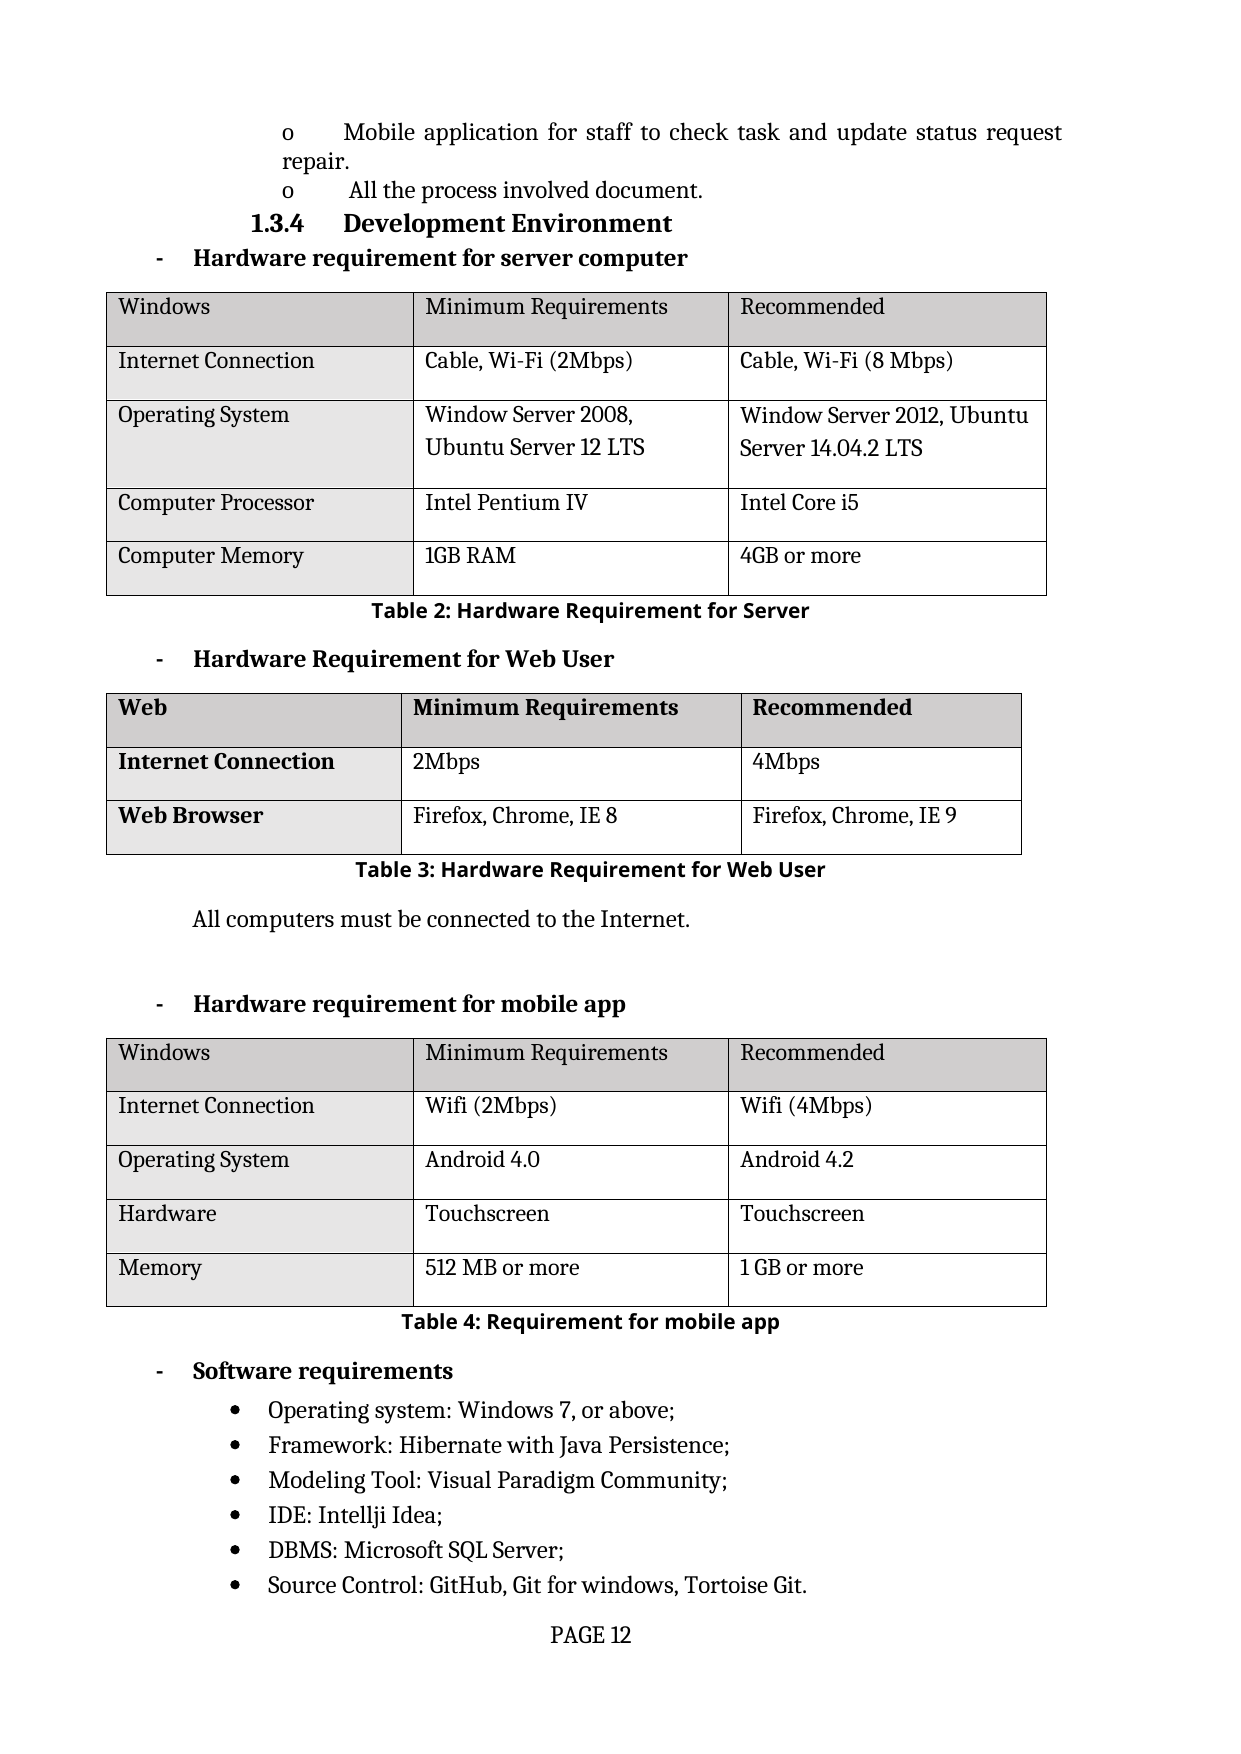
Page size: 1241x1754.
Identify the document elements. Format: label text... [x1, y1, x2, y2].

table_cell Intel Core i5 [729, 489, 1046, 541]
list IDE: Intellji Idea; [231, 1501, 1063, 1530]
list Hardware requirement for server computer [156, 244, 1063, 273]
list Mobile application for staff to check task and update status request repair. [282, 118, 1063, 176]
table_cell Window Server 2012, Ubuntu Server 14.04.2 LTS [729, 401, 1046, 487]
table_cell Computer Memory [107, 542, 413, 595]
list Framework: Hibernate with Java Persistence; [231, 1431, 1063, 1460]
table_cell Internet Connection [107, 347, 413, 399]
table_cell Memory [107, 1254, 413, 1306]
list Source Control: GitHub, Git for windows, Tortoise Git. [231, 1571, 1063, 1600]
table_header Minimum Requirements [414, 1039, 728, 1091]
list DBMS: Microsoft SQL Server; [231, 1536, 1063, 1565]
table_cell Internet Connection [107, 748, 401, 800]
table_cell Touchscreen [414, 1200, 728, 1252]
table_header Windows [107, 1039, 413, 1091]
table_header Minimum Requirements [414, 293, 728, 346]
table_cell 512 MB or more [414, 1254, 728, 1306]
list Software requirements [156, 1357, 1063, 1385]
table_cell 1GB RAM [414, 542, 728, 595]
table_cell Internet Connection [107, 1092, 413, 1145]
table_header Web [107, 694, 401, 747]
table_cell Web Browser [107, 801, 401, 854]
list All the process involved document. [282, 176, 1063, 204]
table_header Recommended [742, 694, 1021, 747]
table_cell Cable, Wi-Fi (8 Mbps) [729, 347, 1046, 399]
table_cell 1 GB or more [729, 1254, 1046, 1306]
table_header Minimum Requirements [402, 694, 741, 747]
table_cell Intel Pentium IV [414, 489, 728, 541]
table_cell Firefox, Chrome, IE 9 [742, 801, 1021, 854]
table_cell 4GB or more [729, 542, 1046, 595]
table_cell Android 4.2 [729, 1146, 1046, 1199]
table_cell Cable, Wi-Fi (2Mbps) [414, 347, 728, 399]
table_cell Operating System [107, 401, 413, 487]
table_cell Touchscreen [729, 1200, 1046, 1252]
table_cell 2Mbps [402, 748, 741, 800]
subtitle Development Environment [251, 208, 1063, 240]
table_header Recommended [729, 293, 1046, 346]
list All computers must be connected to the Internet. [192, 904, 1063, 933]
list Hardware requirement for mobile app [156, 990, 1063, 1018]
table_cell Wifi (2Mbps) [414, 1092, 728, 1145]
table_cell Wifi (4Mbps) [729, 1092, 1046, 1145]
list Operating system: Windows 7, or above; [231, 1396, 1063, 1425]
table_header Recommended [729, 1039, 1046, 1091]
table_cell Operating System [107, 1146, 413, 1199]
table_header Windows [107, 293, 413, 346]
table_cell Computer Processor [107, 489, 413, 541]
table_cell Firefox, Chrome, IE 8 [402, 801, 741, 854]
table_cell Window Server 2008, Ubuntu Server 12 LTS [414, 401, 728, 487]
table_cell Hardware [107, 1200, 413, 1252]
list Hardware Requirement for Web User [156, 645, 1063, 674]
table_cell 4Mbps [742, 748, 1021, 800]
list Modeling Tool: Visual Paradigm Community; [231, 1466, 1063, 1495]
table_cell Android 4.0 [414, 1146, 728, 1199]
